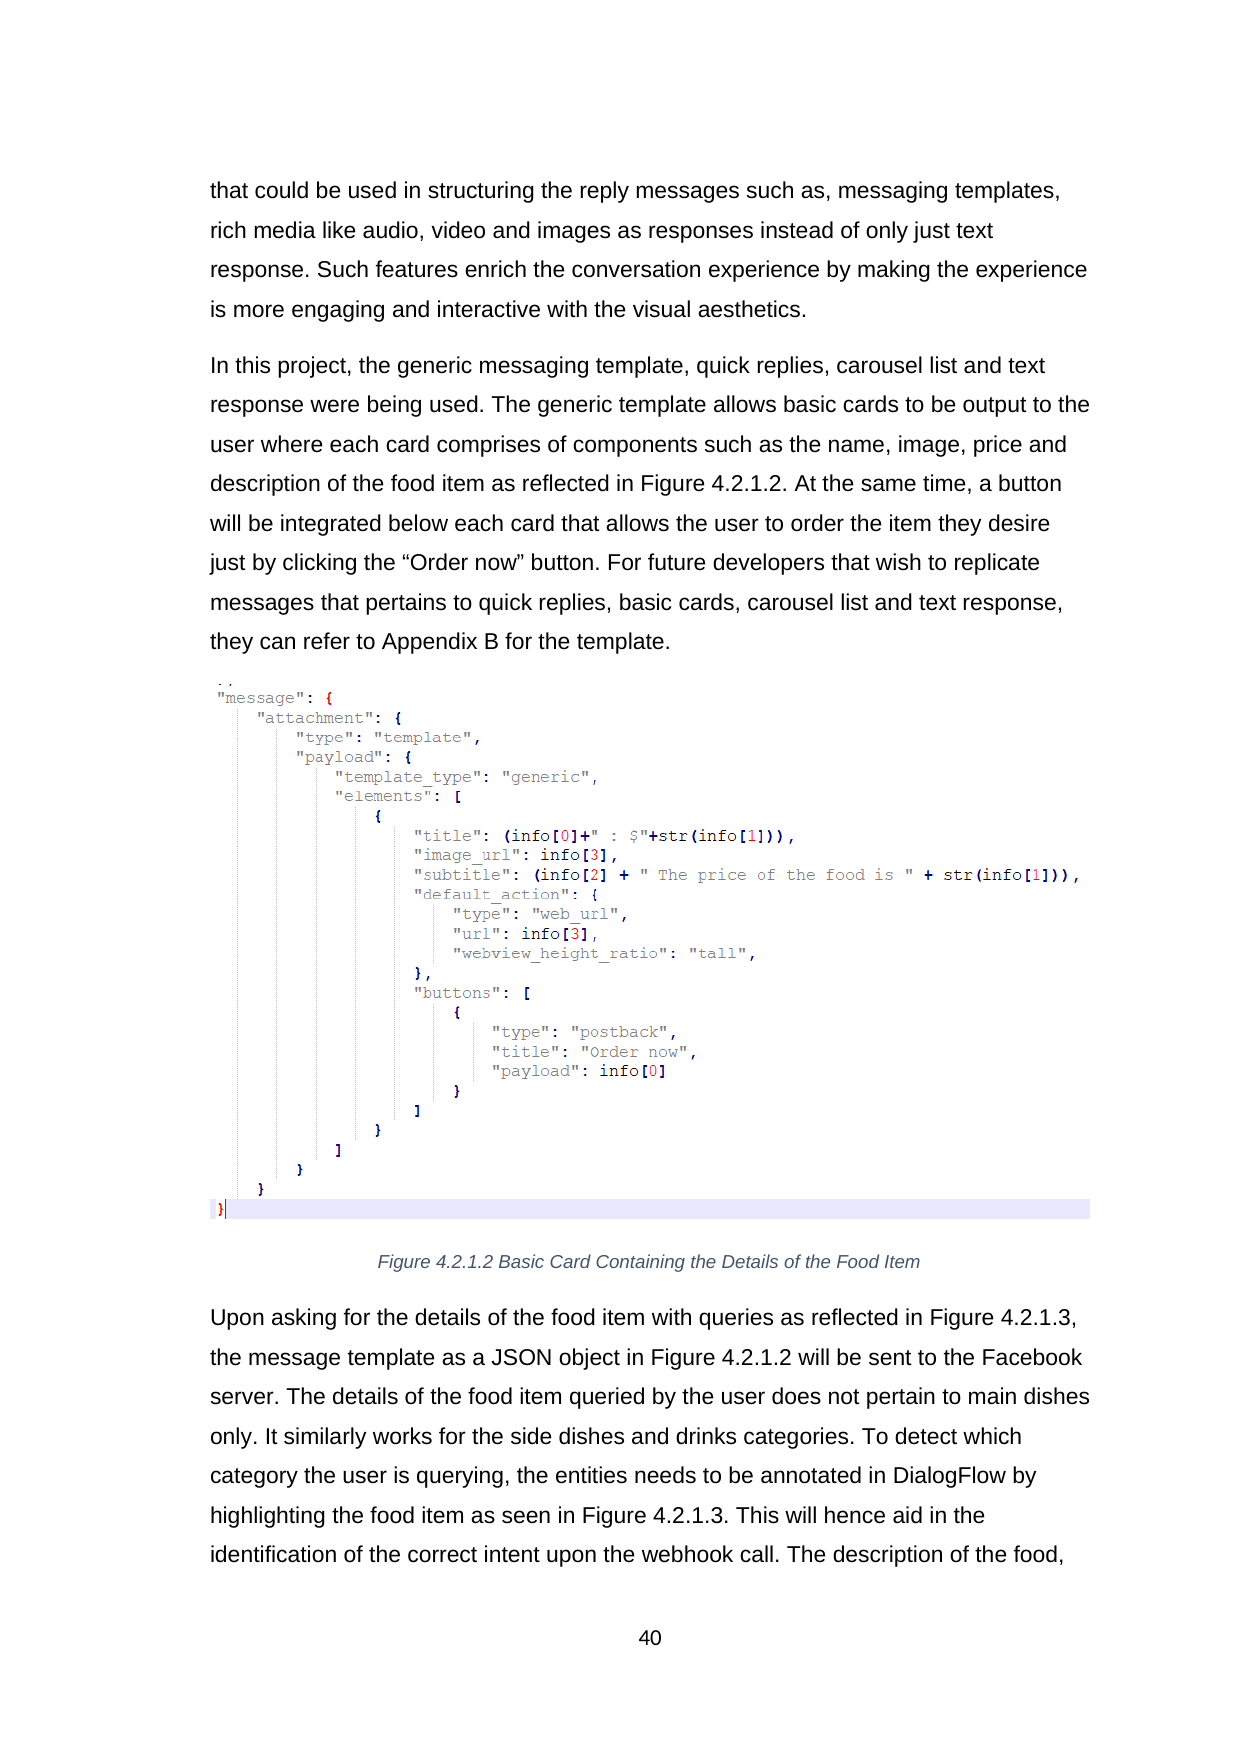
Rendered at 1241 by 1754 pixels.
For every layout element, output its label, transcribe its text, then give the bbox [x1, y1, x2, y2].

text In this project, the generic messaging template, quick replies, carousel list and text response were being used. The generic template allows basic cards to be output to the user where each card comprises of components such as the name, image, price and description of the food item as reflected in Figure 4.2.1.2. At the same time, a button will be integrated below each card that allows the user to order the item they desire just by clicking the “Order now” button. For future developers that wish to replicate messages that pertains to quick replies, basic cards, carousel list and text response, they can refer to Appendix B for the template. [210, 352, 1090, 654]
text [210, 177, 1090, 322]
text Figure 4.2.1.2 Basic Card Containing the Details of the Food Item [210, 1251, 1090, 1273]
picture [209, 684, 1091, 1221]
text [210, 1304, 1090, 1568]
